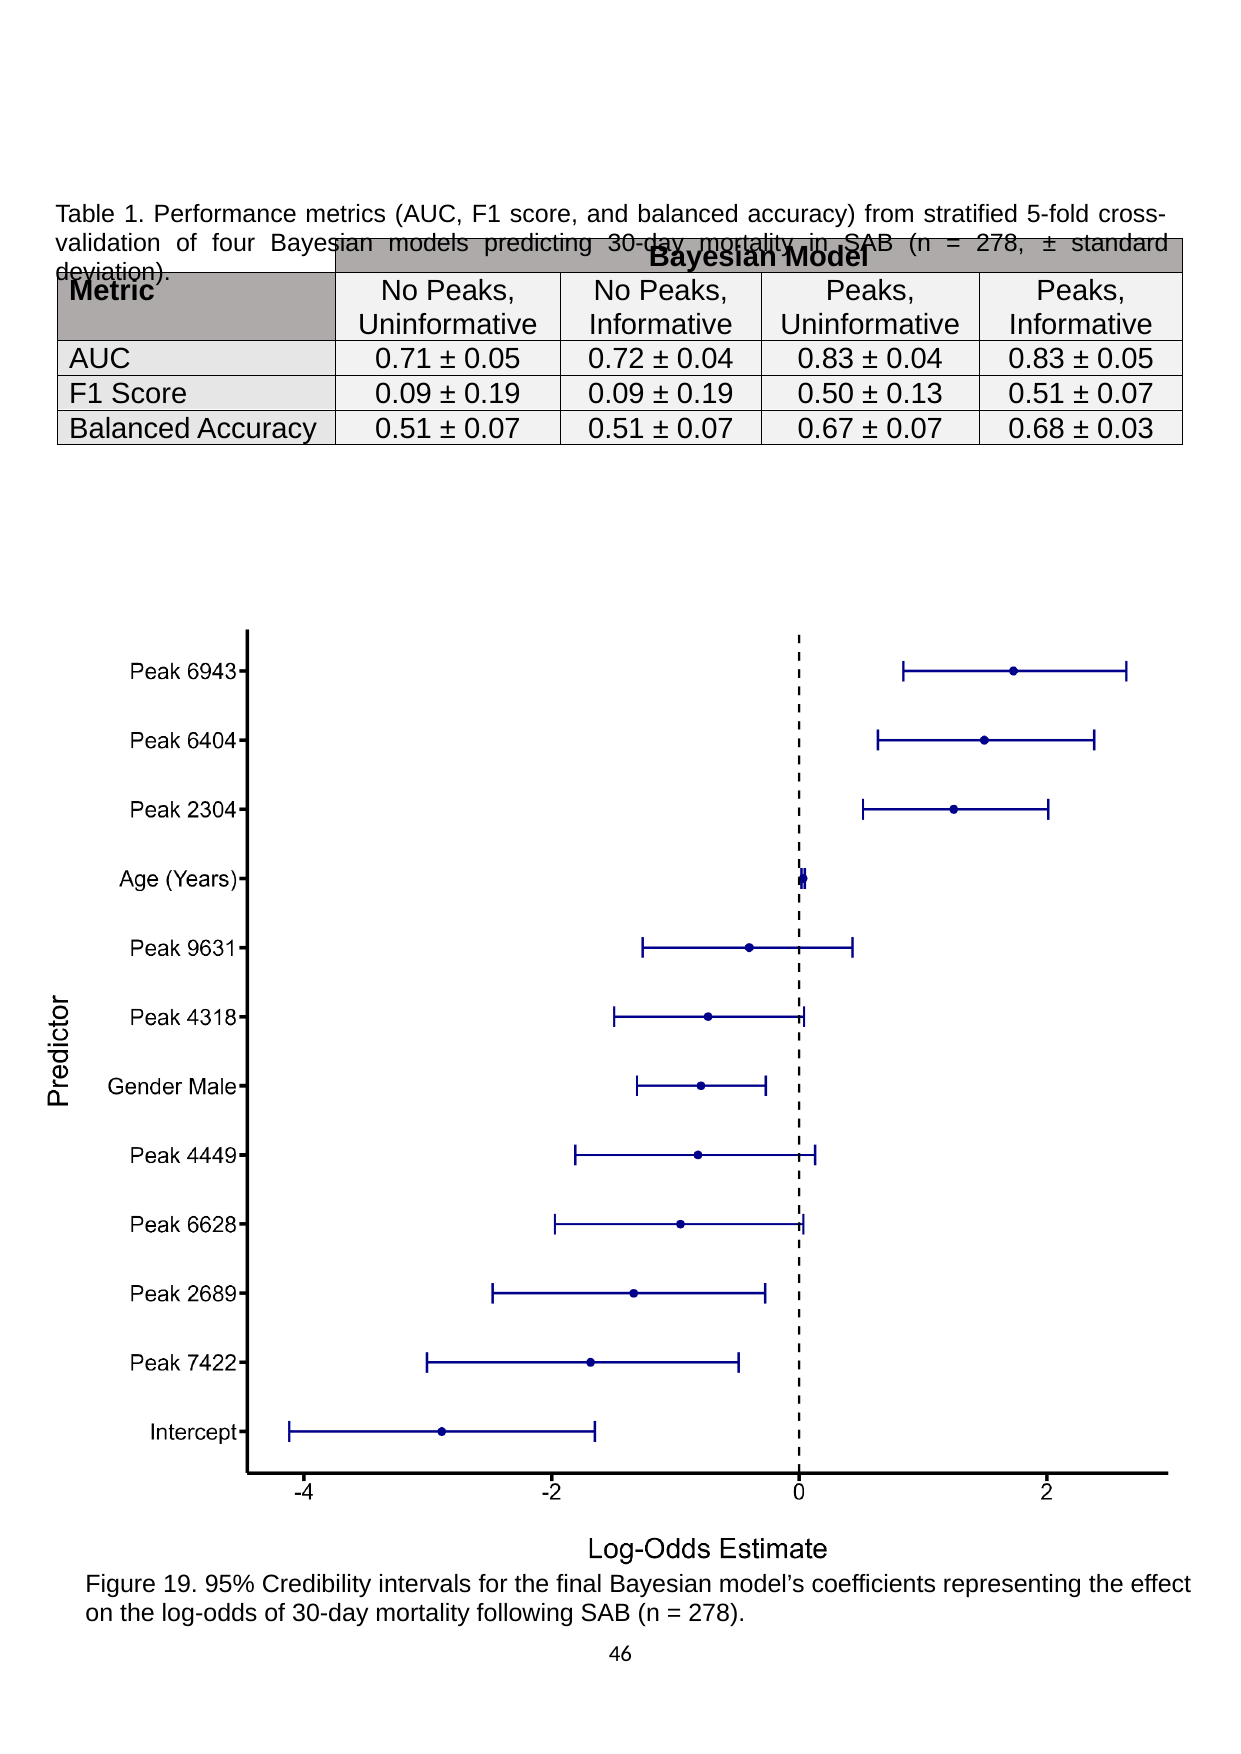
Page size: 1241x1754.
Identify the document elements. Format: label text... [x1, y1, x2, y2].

table_cell 0.09 ± 0.19 [336, 376, 560, 409]
table_cell 0.51 ± 0.07 [980, 376, 1182, 409]
table_cell No Peaks, Informative [561, 273, 761, 340]
table_header [58, 238, 335, 272]
table_cell 0.67 ± 0.07 [762, 411, 979, 444]
table_cell Peaks, Uninformative [762, 273, 979, 340]
table_cell 0.83 ± 0.04 [762, 341, 979, 375]
table_cell 0.68 ± 0.03 [980, 411, 1182, 444]
table_cell Balanced Accuracy [58, 411, 335, 444]
table_cell 0.83 ± 0.05 [980, 341, 1182, 375]
table_cell 0.72 ± 0.04 [561, 341, 761, 375]
table_cell AUC [58, 341, 335, 375]
table_cell Peaks, Informative [980, 273, 1182, 340]
table_cell F1 Score [58, 376, 335, 409]
table_cell 0.50 ± 0.13 [762, 376, 979, 409]
table_cell 0.51 ± 0.07 [336, 411, 560, 444]
table_cell 0.71 ± 0.05 [336, 341, 560, 375]
table_cell Metric [58, 273, 335, 340]
table_cell No Peaks, Uninformative [336, 273, 560, 340]
table_cell 0.09 ± 0.19 [561, 376, 761, 409]
picture [41, 629, 1174, 1570]
table_cell 0.51 ± 0.07 [561, 411, 761, 444]
table_header Bayesian Model [692, 239, 1182, 272]
table_header Bayesian Model [336, 239, 701, 272]
